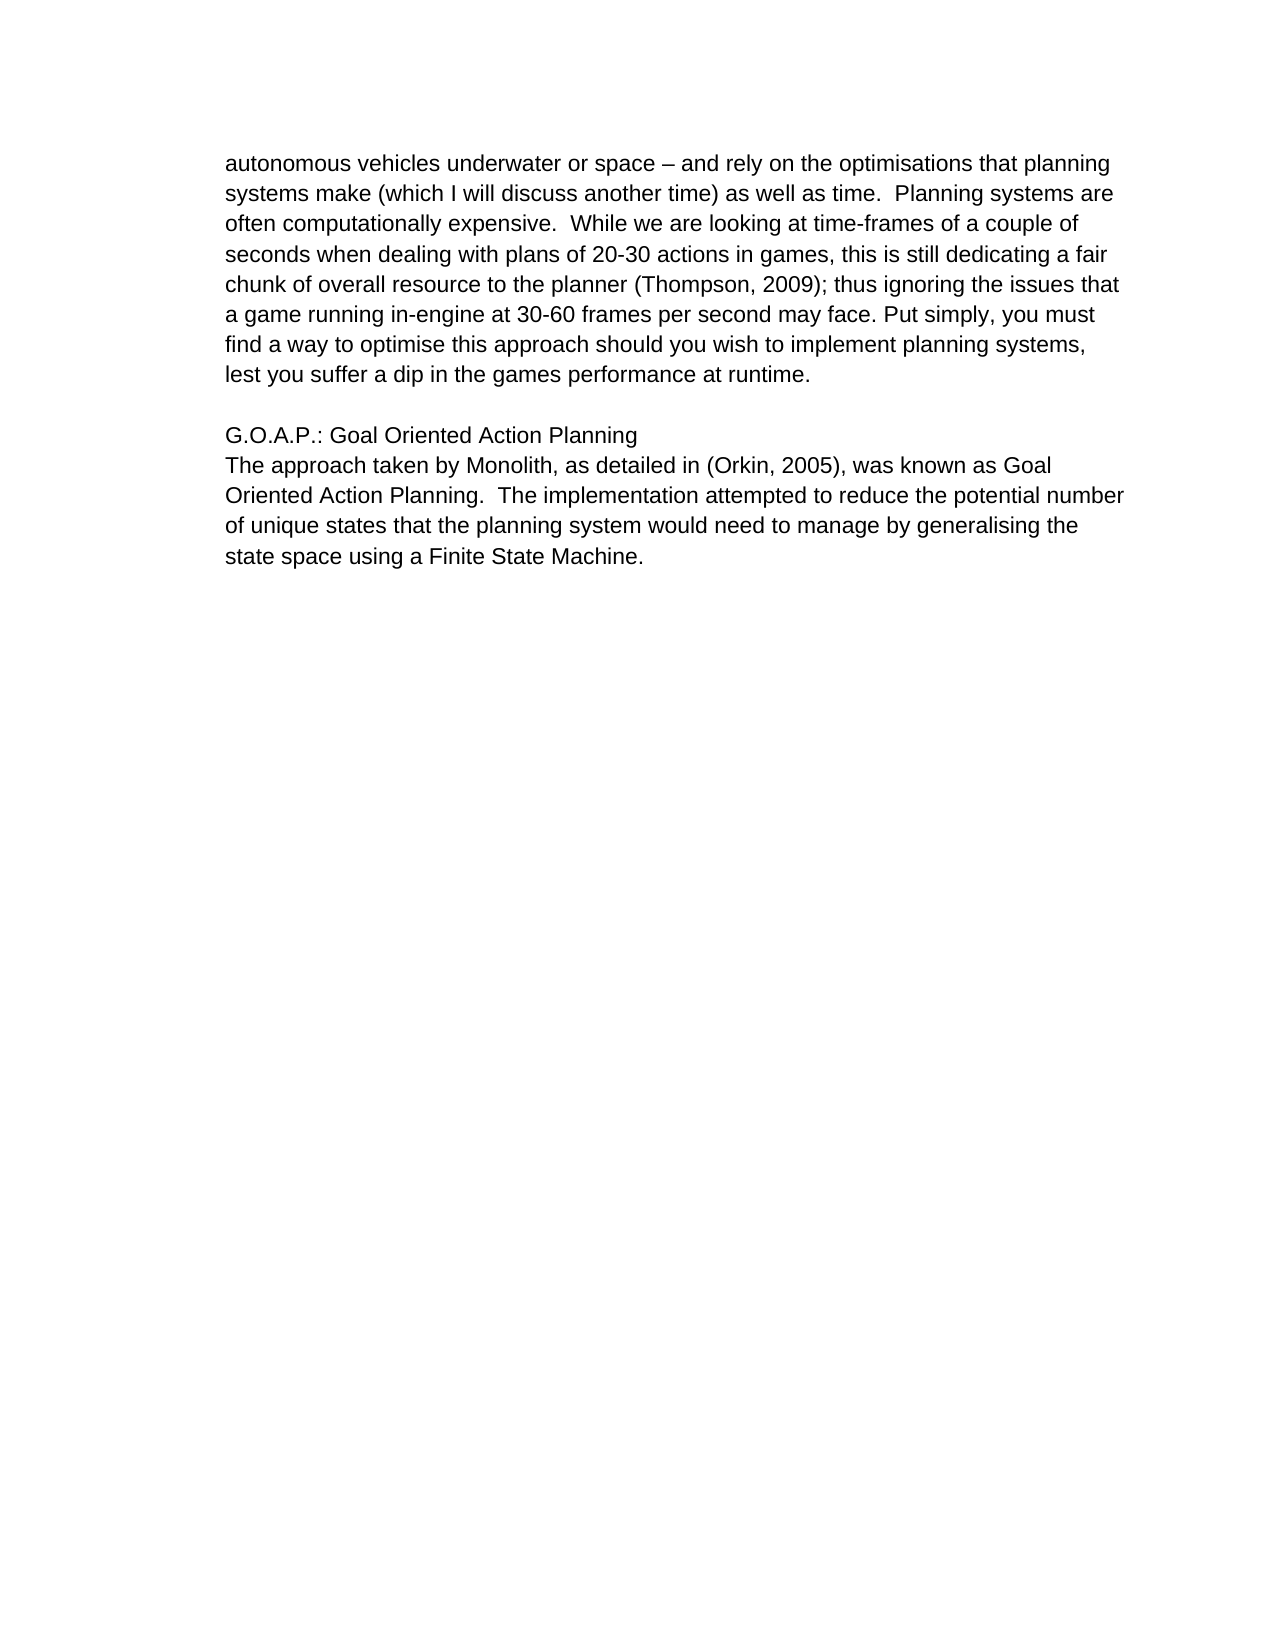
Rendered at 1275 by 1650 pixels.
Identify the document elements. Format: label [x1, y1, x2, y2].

text [225, 150, 1125, 599]
